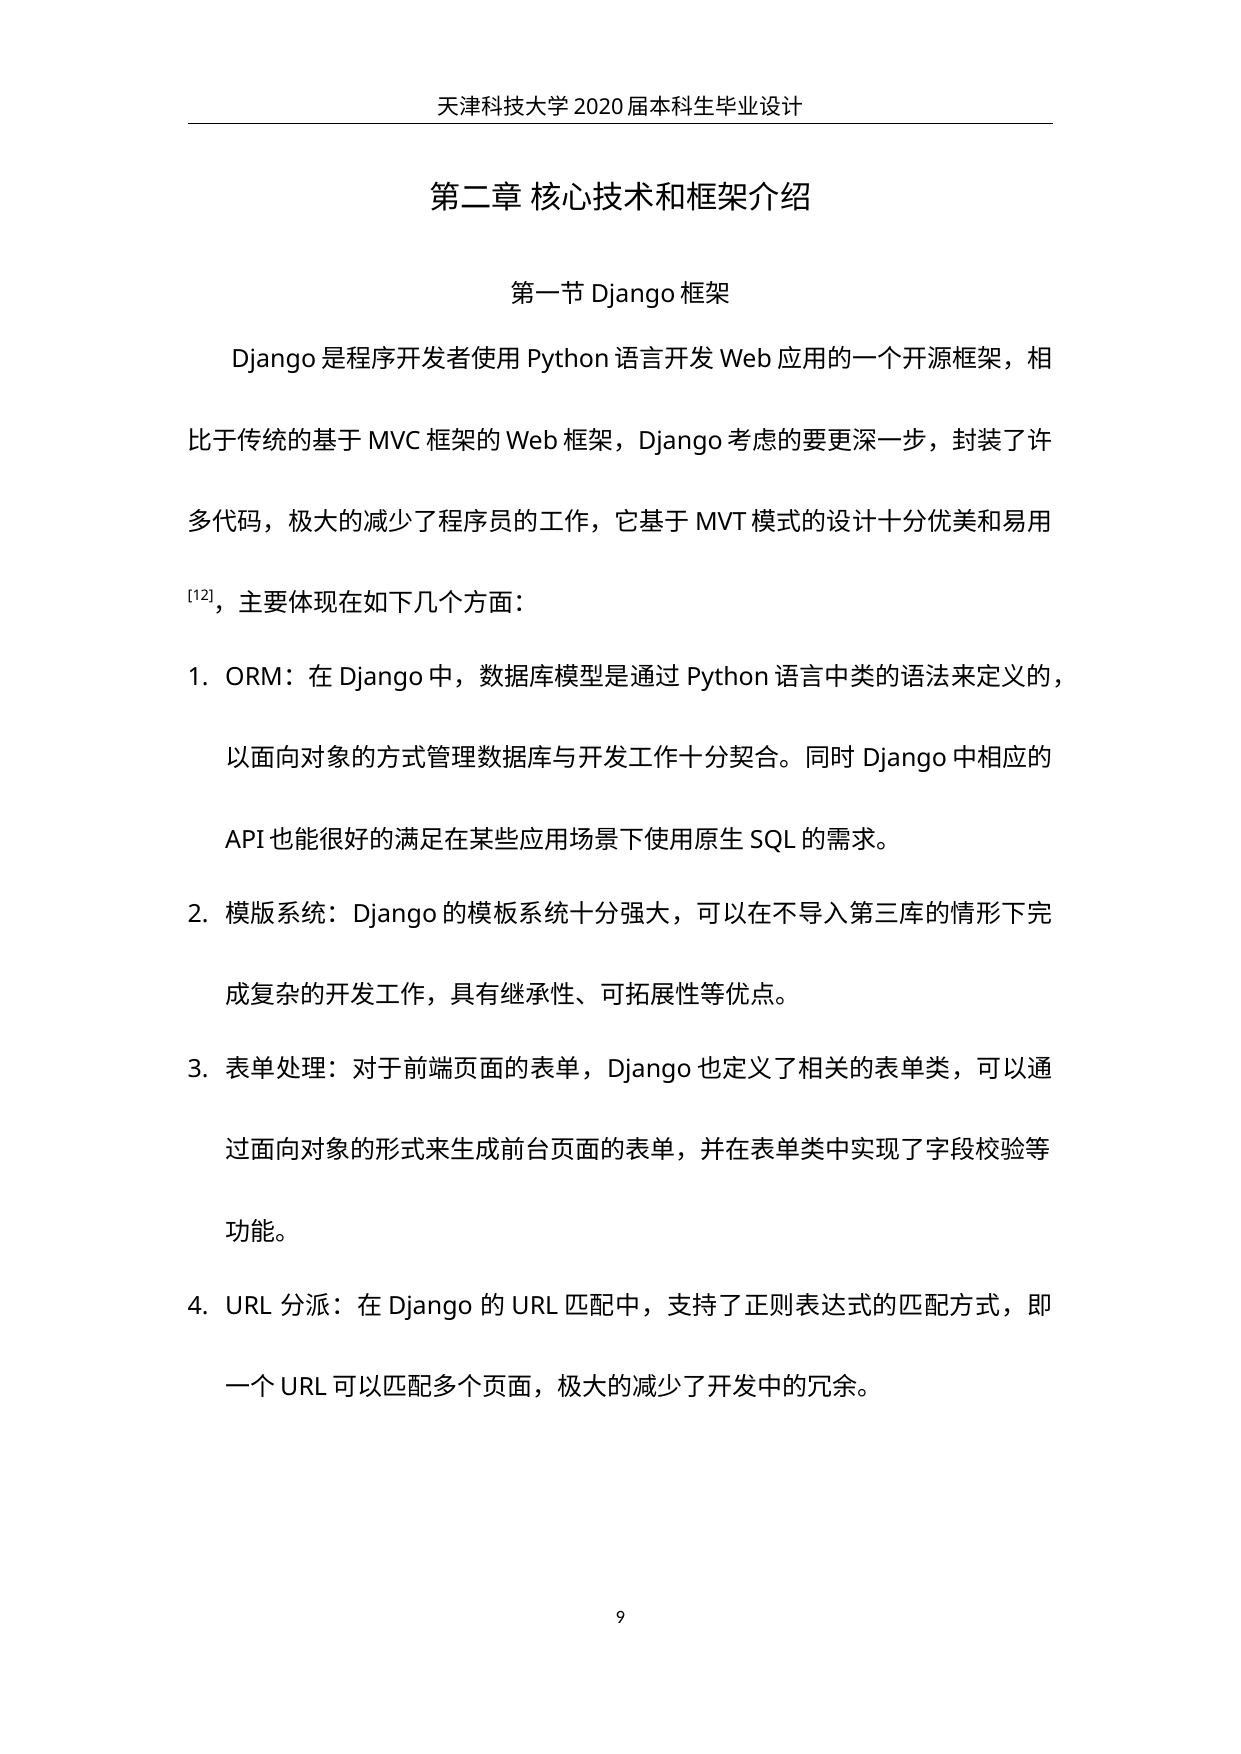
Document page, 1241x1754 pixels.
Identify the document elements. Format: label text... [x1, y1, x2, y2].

subtitle 第二章 核心技术和框架介绍 [187, 162, 1053, 227]
list URL 分派：在Django 的URL匹配中，支持了正则表达式的匹配方式，即一个URL可以匹配多个页面，极大的减少了开发中的冗余。 [187, 1271, 1053, 1417]
list 表单处理：对于前端页面的表单，Django也定义了相关的表单类，可以通过面向对象的形式来生成前台页面的表单，并在表单类中实现了字段校验等功能。 [187, 1034, 1053, 1262]
text Django是程序开发者使用Python语言开发Web应用的一个开源框架，相比于传统的基于MVC框架的Web框架，Django考虑的要更深一步，封装了许多代码，极大的减少了程序员的工作，它基于MVT模式的设计十分优美和易用[12]，主要体现在如下几个方面： [187, 324, 1053, 633]
subtitle 第一节 Django框架 [187, 259, 1053, 324]
list ORM：在Django中，数据库模型是通过Python语言中类的语法来定义的，以面向对象的方式管理数据库与开发工作十分契合。同时Django中相应的API也能很好的满足在某些应用场景下使用原生SQL的需求。 [187, 642, 1053, 870]
list 模版系统：Django的模板系统十分强大，可以在不导入第三库的情形下完成复杂的开发工作，具有继承性、可拓展性等优点。 [187, 879, 1053, 1025]
